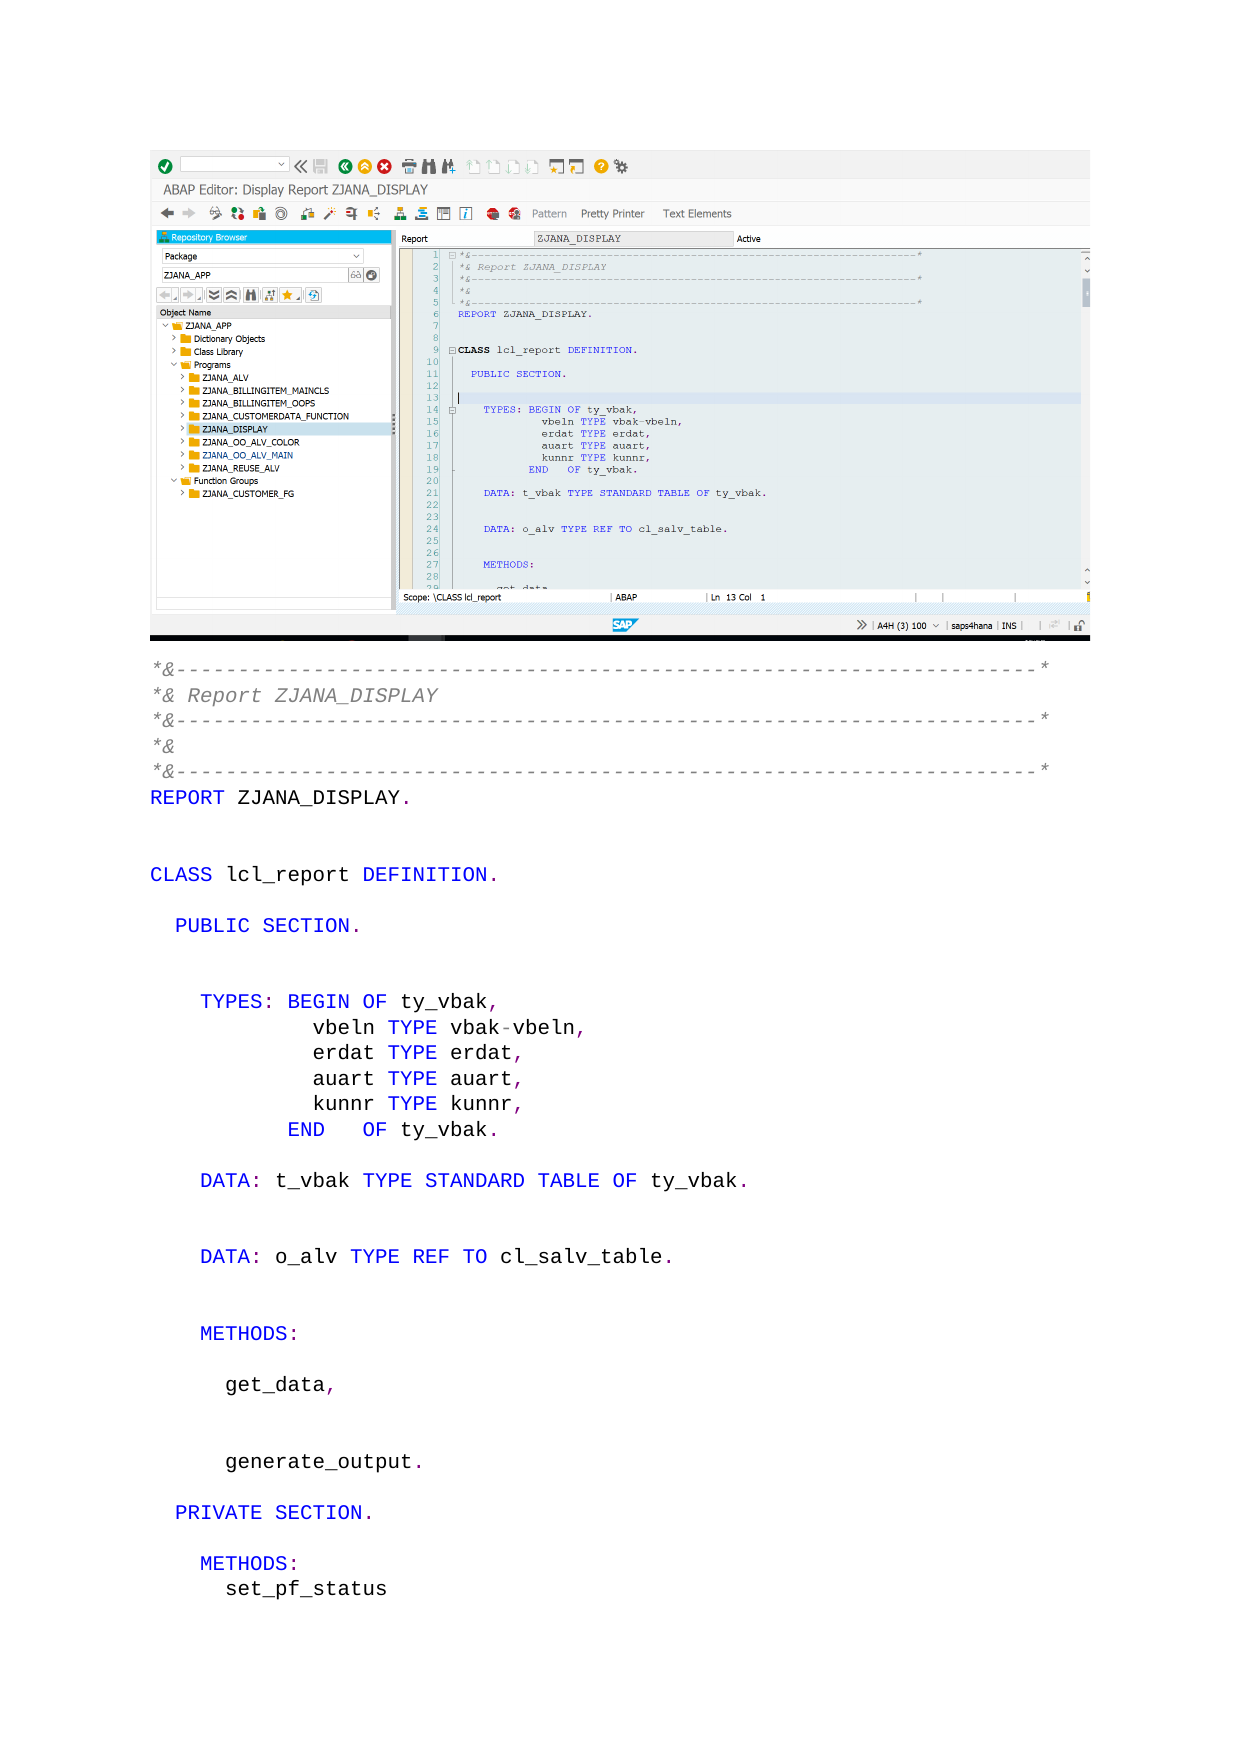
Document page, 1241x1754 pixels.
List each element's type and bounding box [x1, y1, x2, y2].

text [150, 659, 1090, 1602]
picture [150, 150, 1091, 641]
